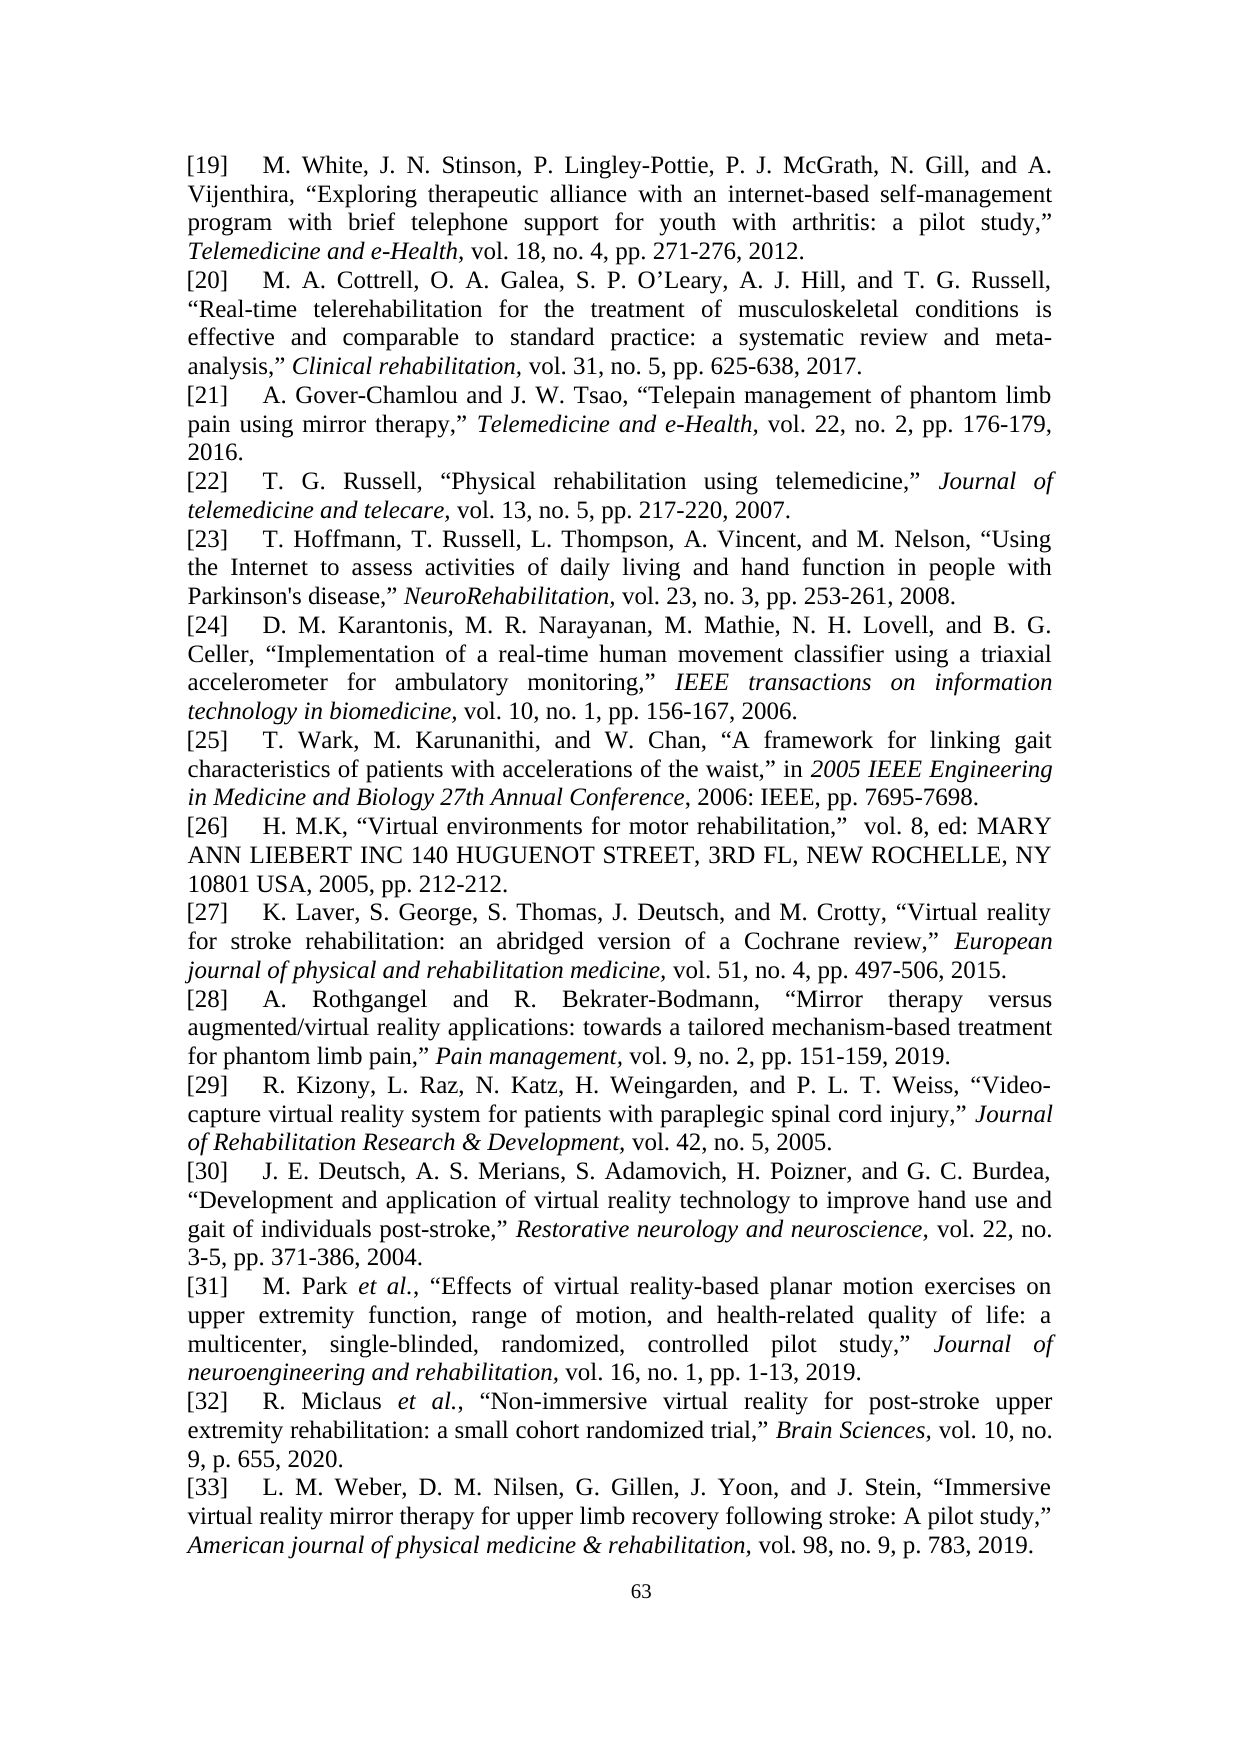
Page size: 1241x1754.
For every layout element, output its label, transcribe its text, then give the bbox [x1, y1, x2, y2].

text [24] D. M. Karantonis, M. R. Narayanan, M. Mathie, N. H. Lovell, and B. G. Celler, “Implementation of a real-time human movement classifier using a triaxial accelerometer for ambulatory monitoring,” IEEE transactions on information technology in biomedicine, vol. 10, no. 1, pp. 156-167, 2006. [186, 610, 1053, 725]
text [27] K. Laver, S. George, S. Thomas, J. Deutsch, and M. Crotty, “Virtual reality for stroke rehabilitation: an abridged version of a Cochrane review,” European journal of physical and rehabilitation medicine, vol. 51, no. 4, pp. 497-506, 2015. [186, 897, 1053, 984]
text [19] M. White, J. N. Stinson, P. Lingley-Pottie, P. J. McGrath, N. Gill, and A. Vijenthira, “Exploring therapeutic alliance with an internet-based self-management program with brief telephone support for youth with arthritis: a pilot study,” Telemedicine and e-Health, vol. 18, no. 4, pp. 271-276, 2012. [186, 150, 1053, 265]
text [22] T. G. Russell, “Physical rehabilitation using telemedicine,” Journal of telemedicine and telecare, vol. 13, no. 5, pp. 217-220, 2007. [186, 466, 1053, 524]
text [26] H. M.K, “Virtual environments for motor rehabilitation,” vol. 8, ed: MARY ANN LIEBERT INC 140 HUGUENOT STREET, 3RD FL, NEW ROCHELLE, NY 10801 USA, 2005, pp. 212-212. [186, 811, 1053, 897]
text [21] A. Gover-Chamlou and J. W. Tsao, “Telepain management of phantom limb pain using mirror therapy,” Telemedicine and e-Health, vol. 22, no. 2, pp. 176-179, 2016. [186, 380, 1053, 466]
text [20] M. A. Cottrell, O. A. Galea, S. P. O’Leary, A. J. Hill, and T. G. Russell, “Real-time telerehabilitation for the treatment of musculoskeletal conditions is effective and comparable to standard practice: a systematic review and meta-analysis,” Clinical rehabilitation, vol. 31, no. 5, pp. 625-638, 2017. [186, 265, 1053, 380]
text [30] J. E. Deutsch, A. S. Merians, S. Adamovich, H. Poizner, and G. C. Burdea, “Development and application of virtual reality technology to improve hand use and gait of individuals post-stroke,” Restorative neurology and neuroscience, vol. 22, no. 3-5, pp. 371-386, 2004. [186, 1156, 1053, 1271]
text [29] R. Kizony, L. Raz, N. Katz, H. Weingarden, and P. L. T. Weiss, “Video-capture virtual reality system for patients with paraplegic spinal cord injury,” Journal of Rehabilitation Research & Development, vol. 42, no. 5, 2005. [186, 1070, 1053, 1156]
text [25] T. Wark, M. Karunanithi, and W. Chan, “A framework for linking gait characteristics of patients with accelerations of the waist,” in 2005 IEEE Engineering in Medicine and Biology 27th Annual Conference, 2006: IEEE, pp. 7695-7698. [186, 725, 1053, 811]
text [32] R. Miclaus et al., “Non-immersive virtual reality for post-stroke upper extremity rehabilitation: a small cohort randomized trial,” Brain Sciences, vol. 10, no. 9, p. 655, 2020. [186, 1386, 1053, 1472]
text [31] M. Park et al., “Effects of virtual reality-based planar motion exercises on upper extremity function, range of motion, and health-related quality of life: a multicenter, single-blinded, randomized, controlled pilot study,” Journal of neuroengineering and rehabilitation, vol. 16, no. 1, pp. 1-13, 2019. [186, 1271, 1053, 1386]
text [28] A. Rothgangel and R. Bekrater-Bodmann, “Mirror therapy versus augmented/virtual reality applications: towards a tailored mechanism-based treatment for phantom limb pain,” Pain management, vol. 9, no. 2, pp. 151-159, 2019. [186, 984, 1053, 1070]
text [23] T. Hoffmann, T. Russell, L. Thompson, A. Vincent, and M. Nelson, “Using the Internet to assess activities of daily living and hand function in people with Parkinson's disease,” NeuroRehabilitation, vol. 23, no. 3, pp. 253-261, 2008. [186, 524, 1053, 610]
text [33] L. M. Weber, D. M. Nilsen, G. Gillen, J. Yoon, and J. Stein, “Immersive virtual reality mirror therapy for upper limb recovery following stroke: A pilot study,” American journal of physical medicine & rehabilitation, vol. 98, no. 9, p. 783, 2019. [186, 1472, 1053, 1559]
